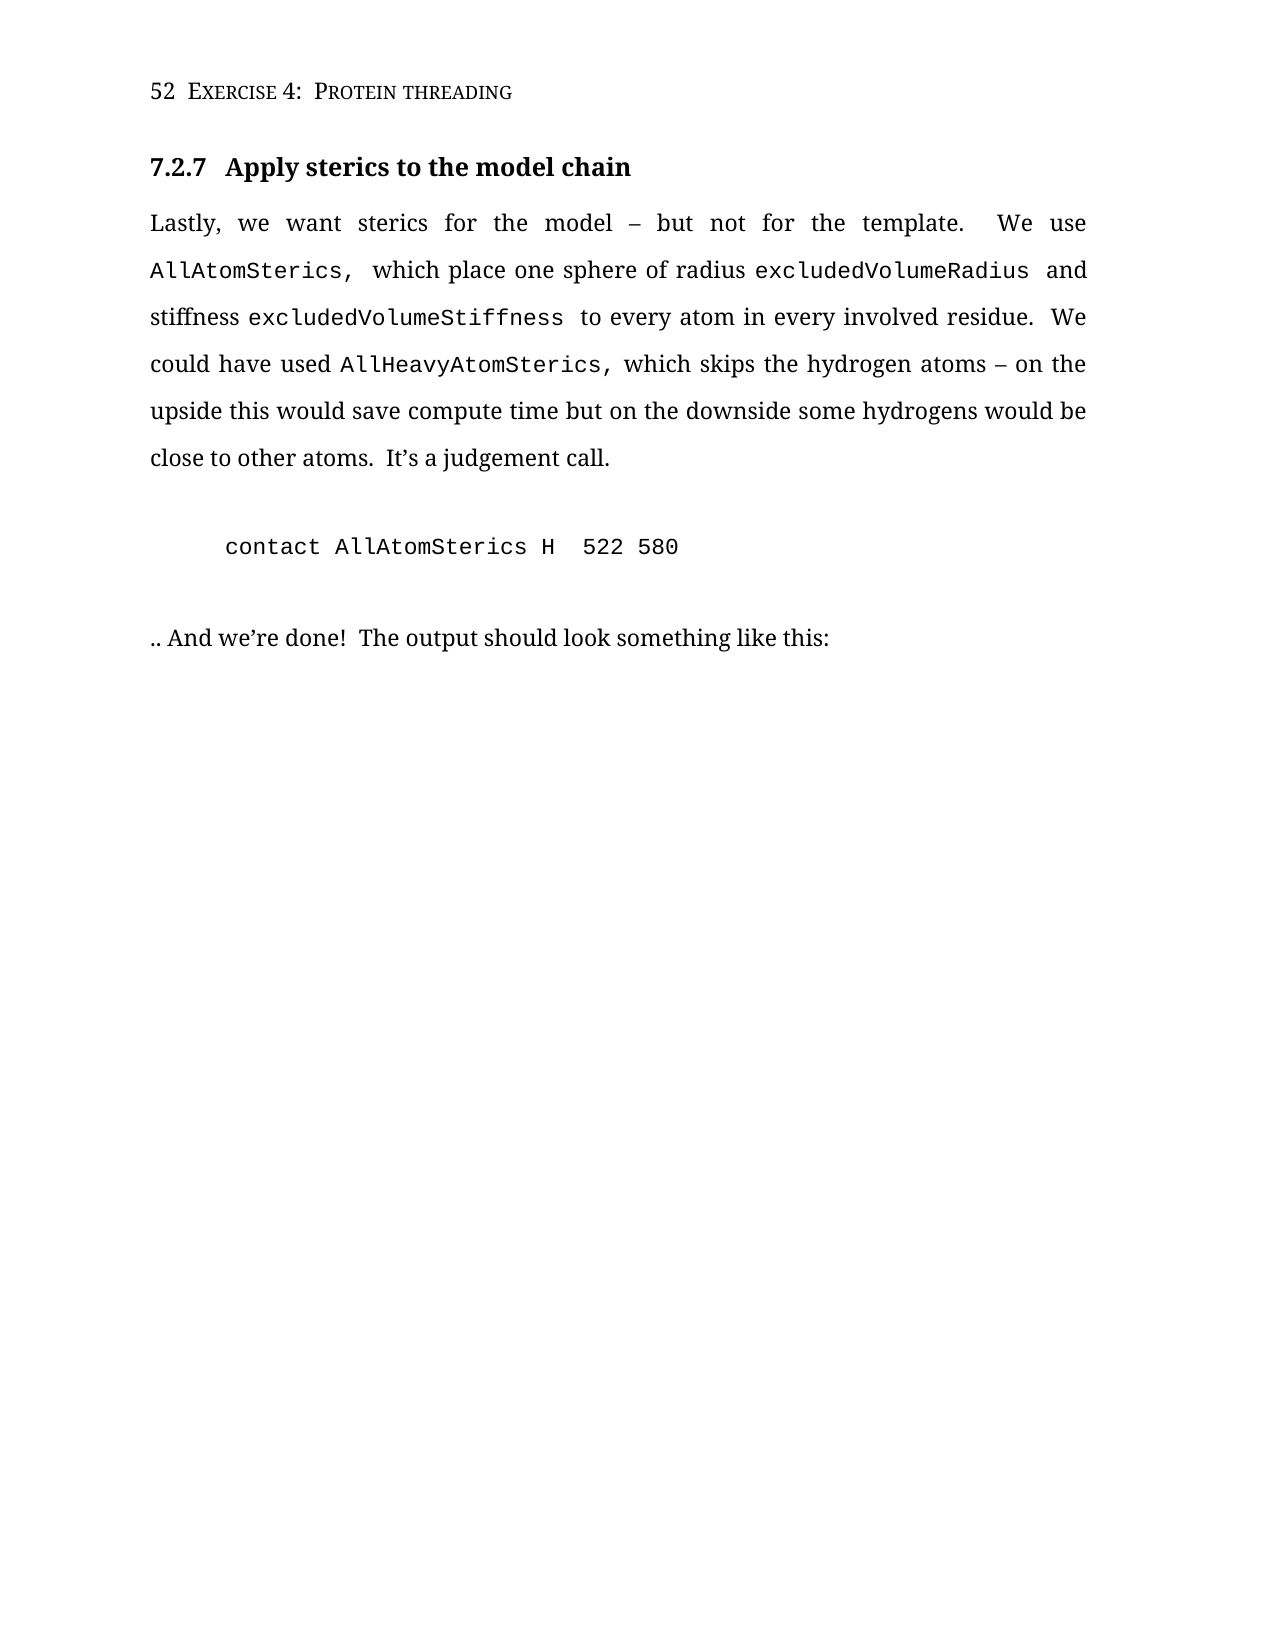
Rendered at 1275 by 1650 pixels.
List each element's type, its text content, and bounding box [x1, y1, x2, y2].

subtitle Apply sterics to the model chain [150, 150, 1087, 184]
text contact AllAtomSterics H 522 580 [225, 536, 1087, 562]
text .. And we’re done! The output should look something like this: [150, 621, 1087, 653]
text Lastly, we want sterics for the model – but not for the template. We use AllAtomSterics, which place one sphere of radius excludedVolumeRadius and stiffness excludedVolumeStiffness to every atom in every involved residue. We could have used AllHeavyAtomSterics, which skips the hydrogen atoms – on the upside this would save compute time but on the downside some hydrogens would be close to other atoms. It’s a judgement call. [150, 207, 1087, 473]
